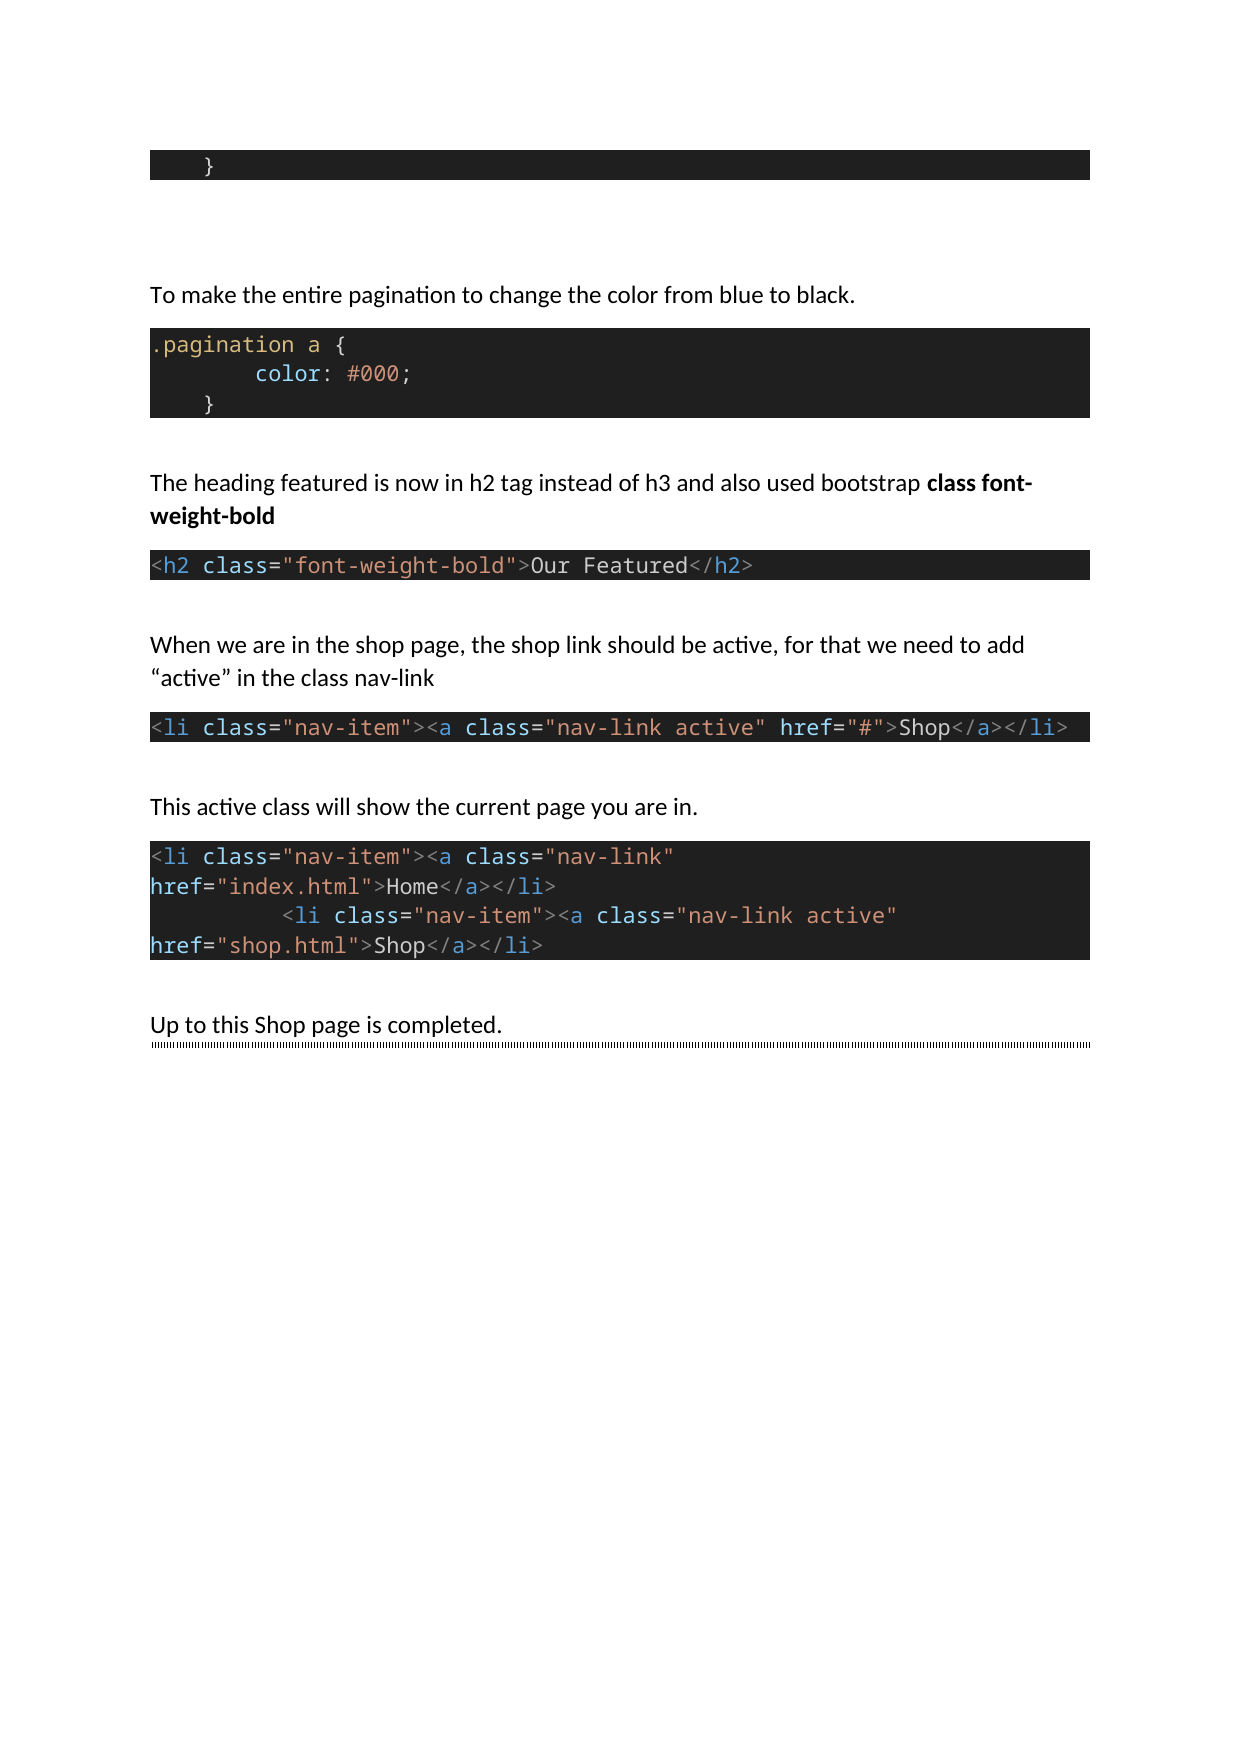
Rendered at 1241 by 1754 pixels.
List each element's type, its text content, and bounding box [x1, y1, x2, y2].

text <li class="nav-item"><a class="nav-link active" href="shop.html">Shop</a></li> [150, 900, 1090, 960]
text } [150, 388, 1090, 418]
text color: #000; [150, 358, 1090, 388]
text <h2 class="font-weight-bold">Our Featured</h2> [150, 550, 1090, 580]
text This active class will show the current page you are in. [150, 791, 1090, 822]
text } [150, 150, 1090, 180]
text Up to this Shop page is completed. [150, 1009, 1090, 1048]
text <li class="nav-item"><a class="nav-link" href="index.html">Home</a></li> [150, 841, 1090, 900]
text The heading featured is now in h2 tag instead of h3 and also used bootstrap class font-weight-bold [150, 467, 1090, 531]
text To make the entire pagination to change the color from blue to black. [150, 279, 1090, 309]
text <li class="nav-item"><a class="nav-link active" href="#">Shop</a></li> [150, 712, 1090, 742]
text .pagination a { [150, 328, 1090, 358]
text When we are in the shop page, the shop link should be active, for that we need to add “active” in the class nav-link [150, 629, 1090, 693]
